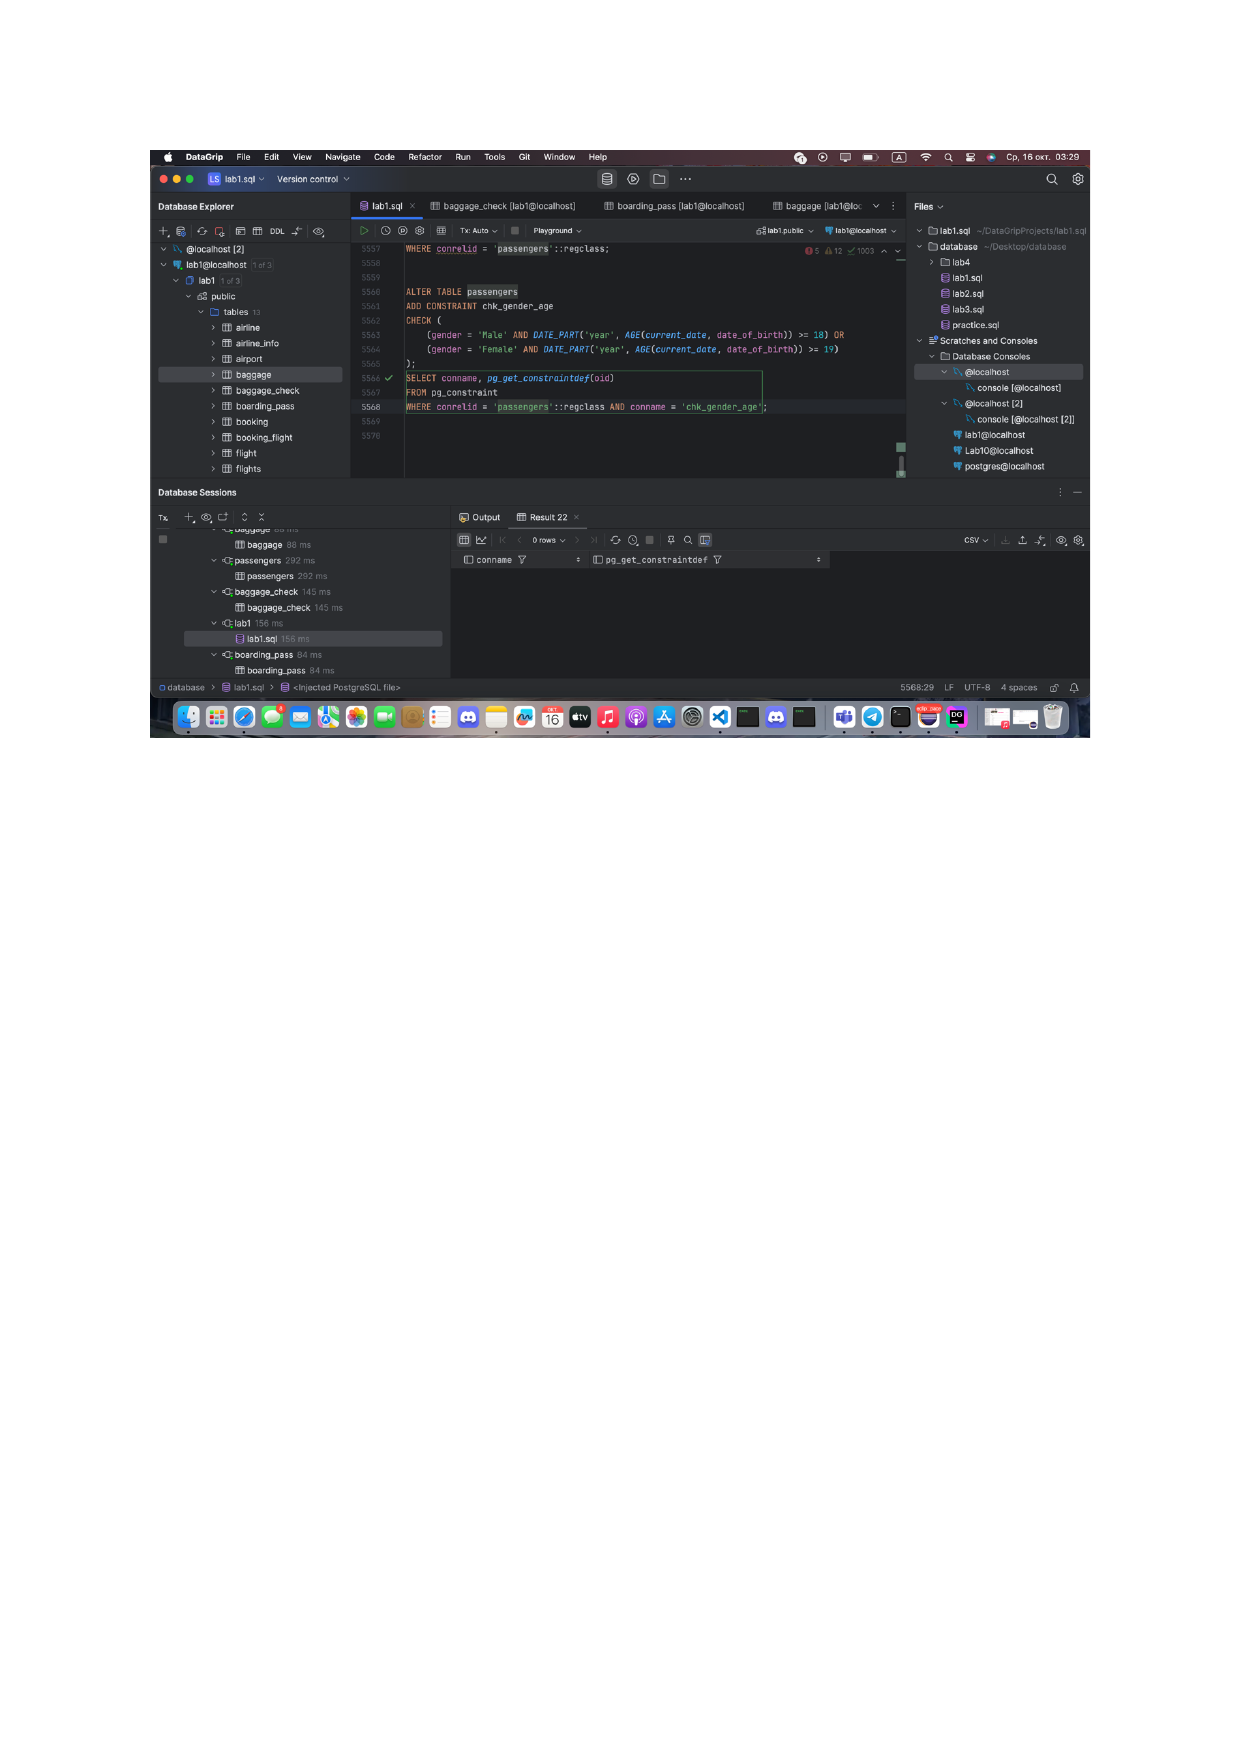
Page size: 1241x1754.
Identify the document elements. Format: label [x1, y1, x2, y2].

picture [150, 150, 1091, 738]
